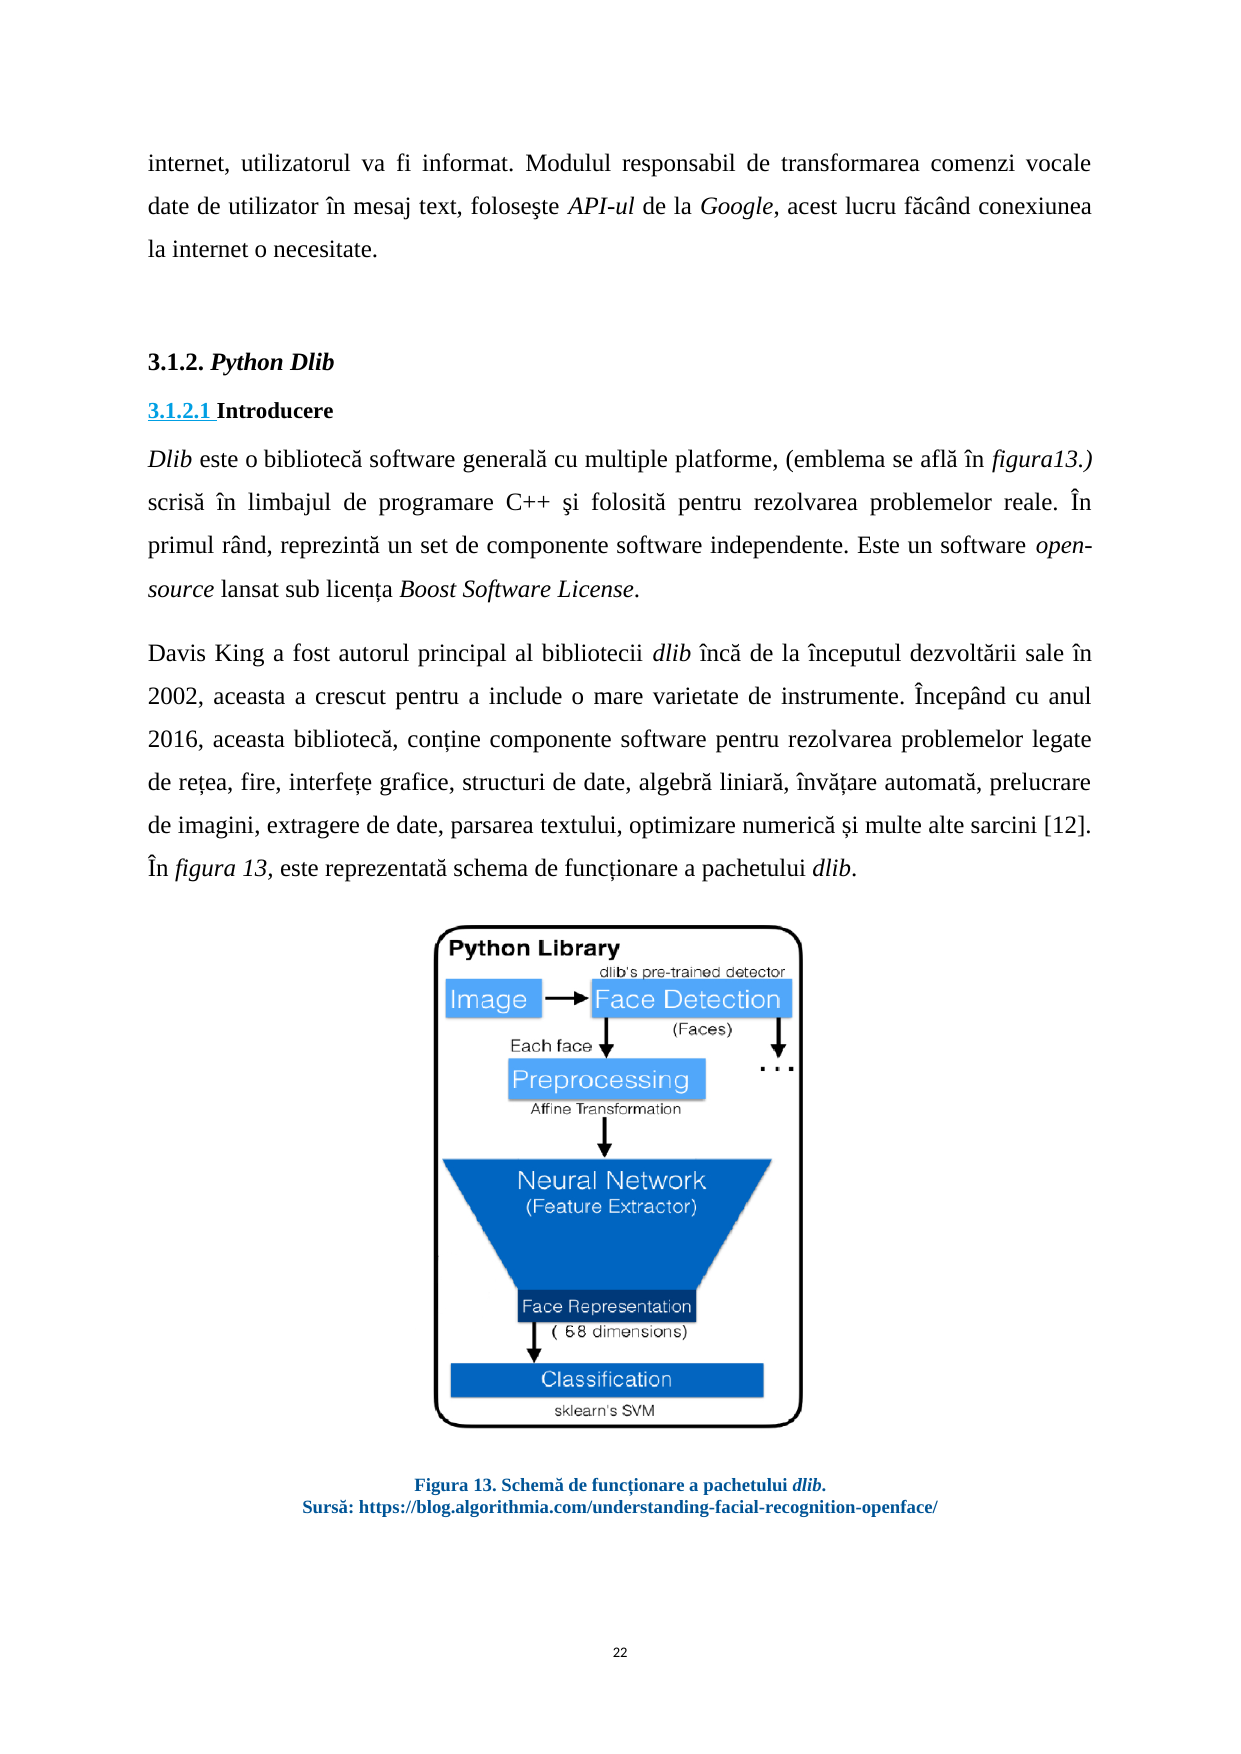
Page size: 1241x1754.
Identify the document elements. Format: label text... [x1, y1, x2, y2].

text Dlib este o bibliotecă software generală cu multiple platforme, (emblema se află în figura13.) scrisă în limbajul de programare C++ şi folosită pentru rezolvarea problemelor reale. În primul rând, reprezintă un set de componente software independente. Este un software open-source lansat sub licența Boost Software License. [148, 444, 1092, 602]
subtitle 3.1.2. Python Dlib [148, 347, 1092, 376]
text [148, 148, 1092, 263]
text Figura 13. Schemă de funcționare a pachetului dlib. Sursă: https://blog.algorithmia.com/understanding-facial-recognition-openface/ [148, 1474, 1092, 1517]
picture [414, 917, 826, 1449]
subtitle 3.1.2.1 Introducere [148, 397, 1092, 423]
text Davis King a fost autorul principal al bibliotecii dlib încă de la începutul dezvoltării sale în 2002, aceasta a crescut pentru a include o mare varietate de instrumente. Începând cu anul 2016, aceasta bibliotecă, conține componente software pentru rezolvarea problemelor legate de rețea, fire, interfețe grafice, structuri de date, algebră liniară, învățare automată, prelucrare de imagini, extragere de date, parsarea textului, optimizare numerică și multe alte sarcini [12]. În figura 13, este reprezentată schema de funcționare a pachetului dlib. [148, 638, 1092, 882]
